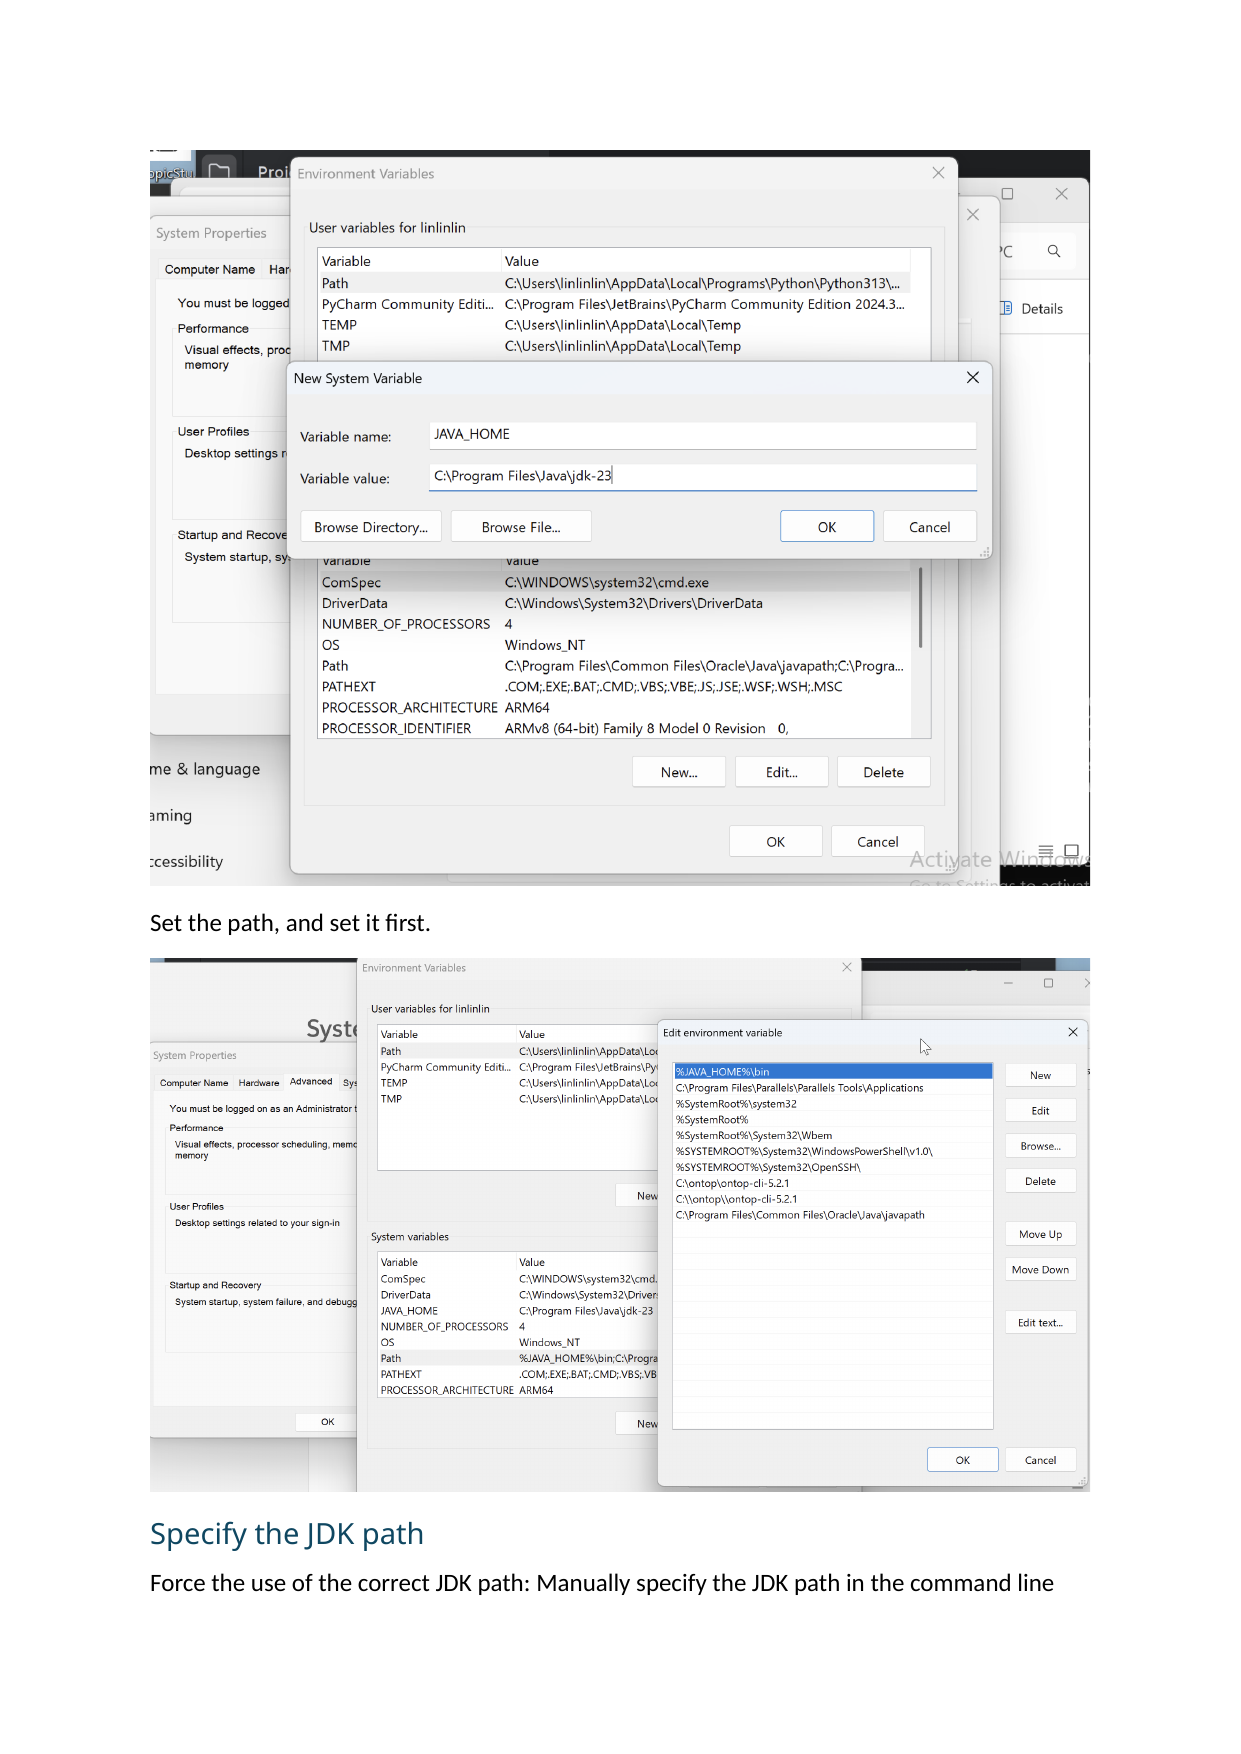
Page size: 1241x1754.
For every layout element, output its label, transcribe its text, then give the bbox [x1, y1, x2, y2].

subtitle Specify the JDK path [150, 1513, 1090, 1553]
text Set the path, and set it first. [150, 907, 1090, 937]
picture [150, 150, 1091, 886]
picture [150, 958, 1091, 1492]
text Force the use of the correct JDK path: Manually specify the JDK path in the command line [150, 1567, 1090, 1598]
